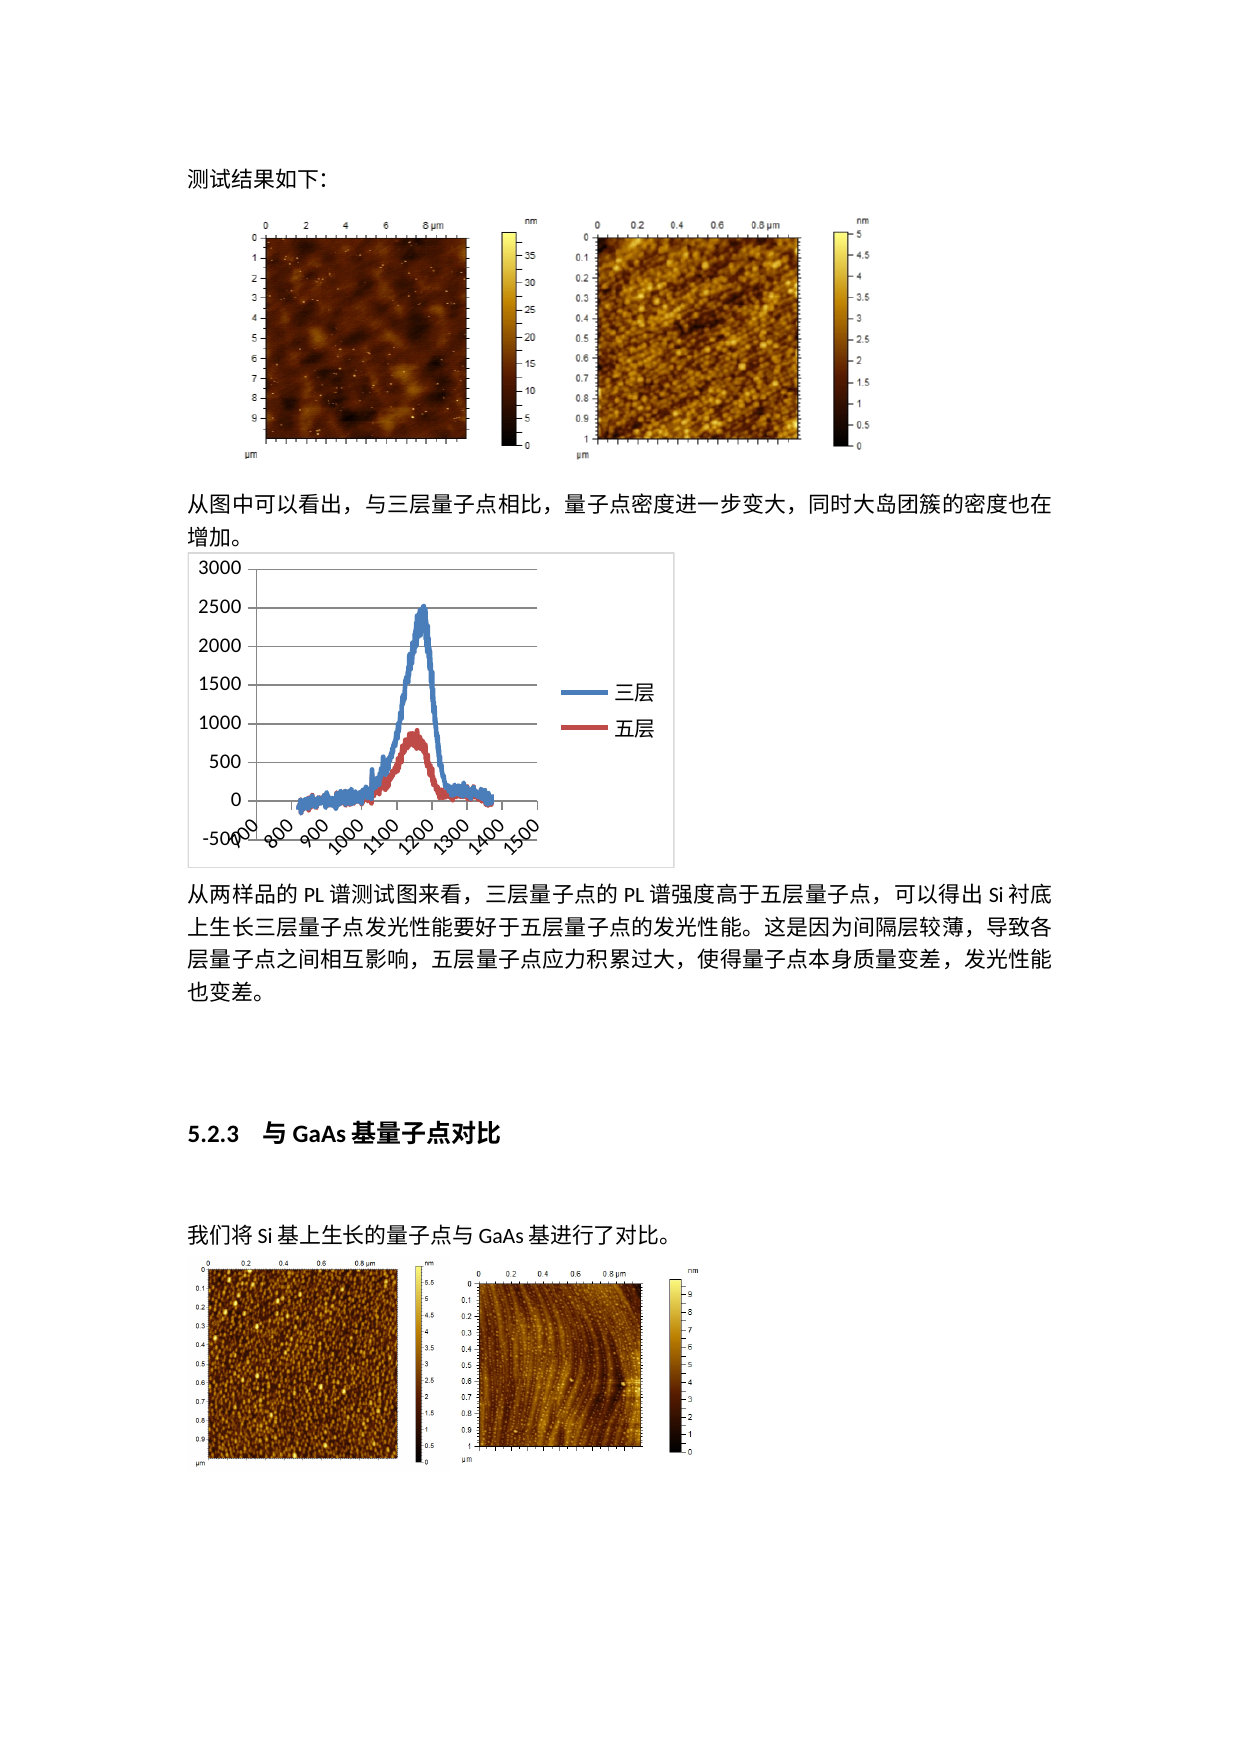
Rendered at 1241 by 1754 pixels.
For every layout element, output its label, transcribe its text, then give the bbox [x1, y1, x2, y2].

text 从两样品的PL谱测试图来看，三层量子点的PL谱强度高于五层量子点，可以得出Si衬底上生长三层量子点发光性能要好于五层量子点的发光性能。这是因为间隔层较薄，导致各层量子点之间相互影响，五层量子点应力积累过大，使得量子点本身质量变差，发光性能也变差。 [187, 877, 1053, 1007]
picture [187, 1255, 718, 1472]
text 我们将Si基上生长的量子点与GaAs基进行了对比。 [187, 1218, 1053, 1250]
text 从图中可以看出，与三层量子点相比，量子点密度进一步变大，同时大岛团簇的密度也在增加。 [187, 487, 1053, 552]
subtitle 与GaAs基量子点对比 [187, 1099, 1053, 1164]
text 测试结果如下： [187, 162, 1053, 194]
